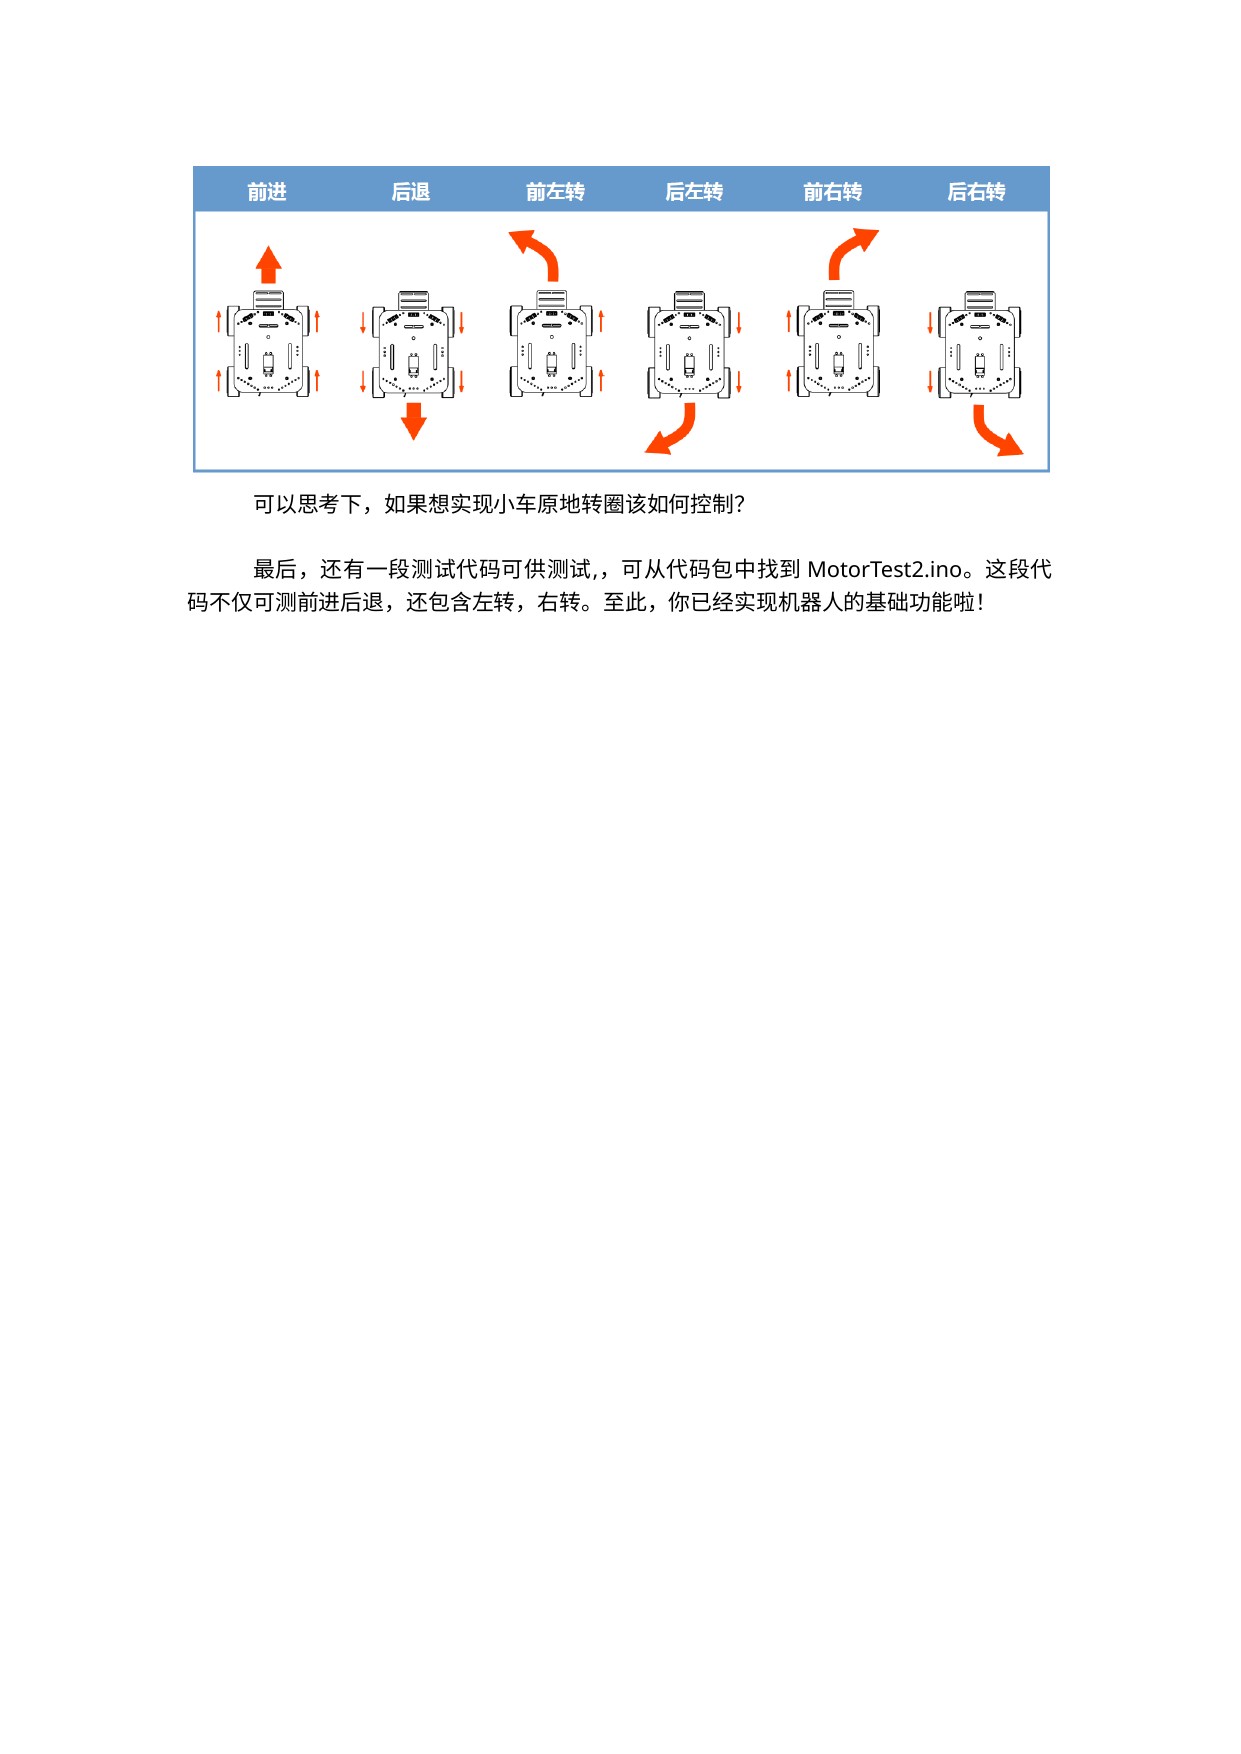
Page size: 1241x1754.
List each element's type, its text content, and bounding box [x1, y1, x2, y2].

text 最后，还有一段测试代码可供测试,，可从代码包中找到MotorTest2.ino。这段代码不仅可测前进后退，还包含左转，右转。至此，你已经实现机器人的基础功能啦！ [187, 552, 1053, 617]
picture [187, 162, 1053, 477]
text 可以思考下，如果想实现小车原地转圈该如何控制？ [187, 487, 1053, 519]
